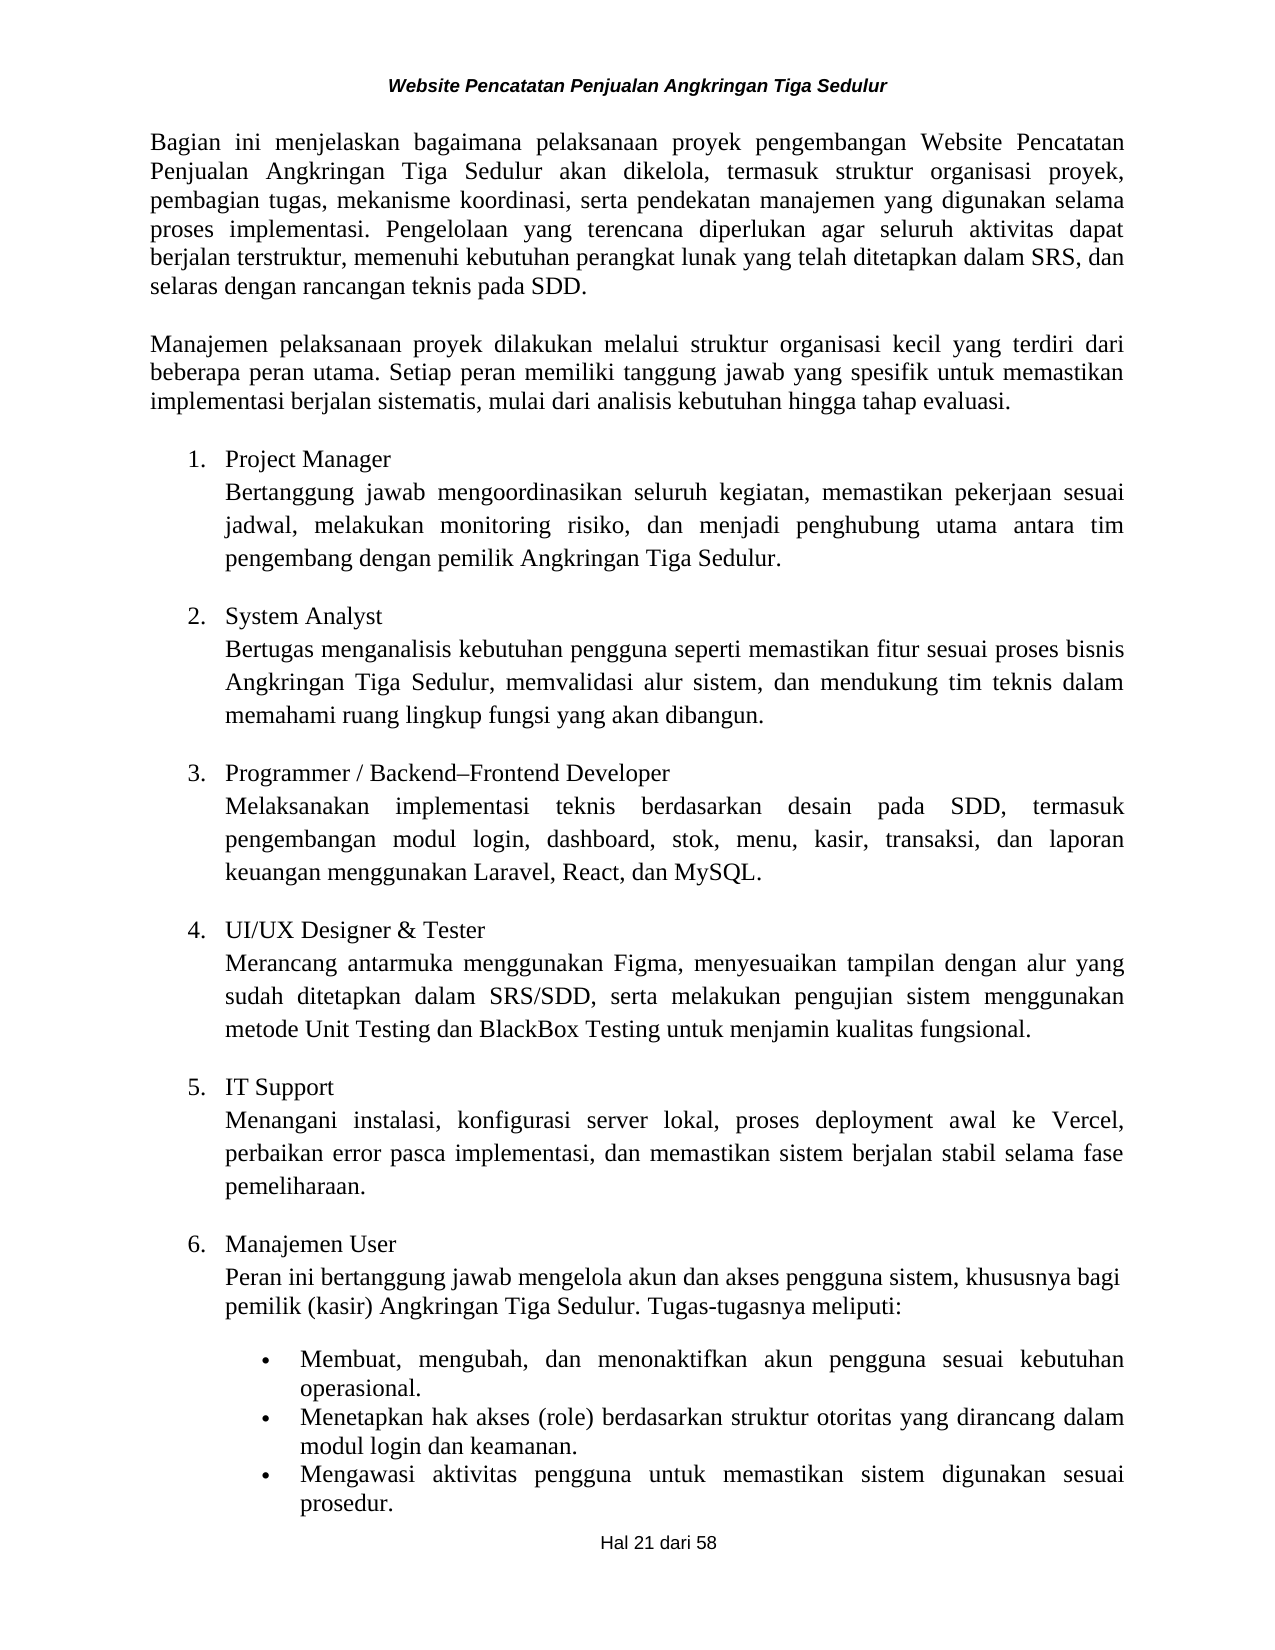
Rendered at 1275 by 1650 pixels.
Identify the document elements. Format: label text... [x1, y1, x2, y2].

text Peran ini bertanggung jawab mengelola akun dan akses pengguna sistem, khususnya bagi pemilik (kasir) Angkringan Tiga Sedulur. Tugas-tugasnya meliputi: [225, 1262, 1125, 1319]
list Mengawasi aktivitas pengguna untuk memastikan sistem digunakan sesuai prosedur. [262, 1459, 1125, 1517]
text Manajemen pelaksanaan proyek dilakukan melalui struktur organisasi kecil yang terdiri dari beberapa peran utama. Setiap peran memiliki tanggung jawab yang spesifik untuk memastikan implementasi berjalan sistematis, mulai dari analisis kebutuhan hingga tahap evaluasi. [150, 329, 1125, 415]
text Menangani instalasi, konfigurasi server lokal, proses deployment awal ke Vercel, perbaikan error pasca implementasi, dan memastikan sistem berjalan stabil selama fase pemeliharaan. [225, 1105, 1125, 1200]
list Programmer / Backend–Frontend Developer [187, 758, 1125, 787]
list UI/UX Designer & Tester [187, 915, 1125, 944]
text Merancang antarmuka menggunakan Figma, menyesuaikan tampilan dengan alur yang sudah ditetapkan dalam SRS/SDD, serta melakukan pengujian sistem menggunakan metode Unit Testing dan BlackBox Testing untuk menjamin kualitas fungsional. [225, 948, 1125, 1043]
text Bagian ini menjelaskan bagaimana pelaksanaan proyek pengembangan Website Pencatatan Penjualan Angkringan Tiga Sedulur akan dikelola, termasuk struktur organisasi proyek, pembagian tugas, mekanisme koordinasi, serta pendekatan manajemen yang digunakan selama proses implementasi. Pengelolaan yang terencana diperlukan agar seluruh aktivitas dapat berjalan terstruktur, memenuhi kebutuhan perangkat lunak yang telah ditetapkan dalam SRS, dan selaras dengan rancangan teknis pada SDD. [150, 127, 1125, 300]
list IT Support [187, 1072, 1125, 1101]
list Manajemen User [187, 1229, 1125, 1258]
list System Analyst [187, 601, 1125, 629]
list Menetapkan hak akses (role) berdasarkan struktur otoritas yang dirancang dalam modul login dan keamanan. [262, 1402, 1125, 1459]
text Bertugas menganalisis kebutuhan pengguna seperti memastikan fitur sesuai proses bisnis Angkringan Tiga Sedulur, memvalidasi alur sistem, dan mendukung tim teknis dalam memahami ruang lingkup fungsi yang akan dibangun. [225, 634, 1125, 728]
list Project Manager [187, 444, 1125, 472]
text Bertanggung jawab mengoordinasikan seluruh kegiatan, memastikan pekerjaan sesuai jadwal, melakukan monitoring risiko, dan menjadi penghubung utama antara tim pengembang dengan pemilik Angkringan Tiga Sedulur. [225, 477, 1125, 571]
list Membuat, mengubah, dan menonaktifkan akun pengguna sesuai kebutuhan operasional. [262, 1344, 1125, 1402]
text Melaksanakan implementasi teknis berdasarkan desain pada SDD, termasuk pengembangan modul login, dashboard, stok, menu, kasir, transaksi, dan laporan keuangan menggunakan Laravel, React, dan MySQL. [225, 791, 1125, 886]
